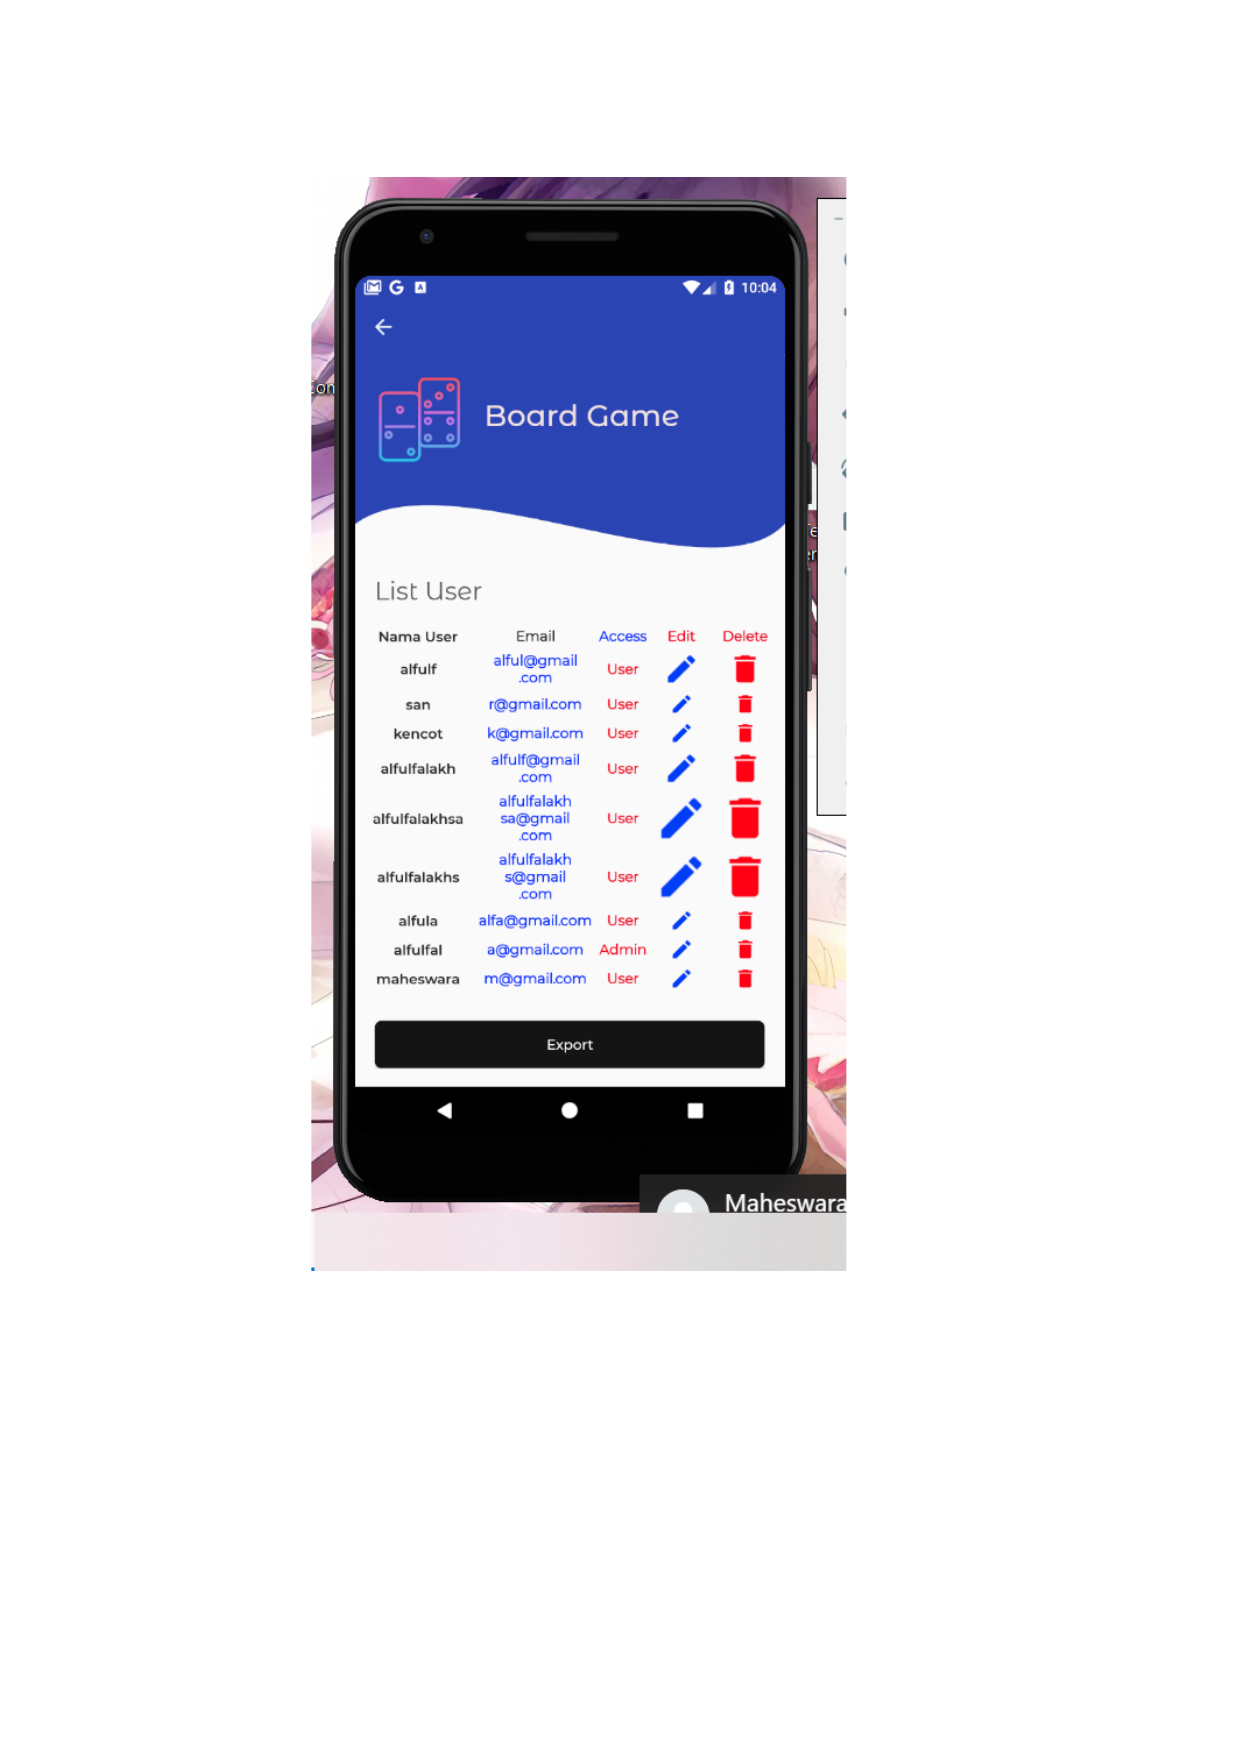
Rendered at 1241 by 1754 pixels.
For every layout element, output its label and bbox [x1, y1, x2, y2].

picture [311, 177, 847, 1271]
